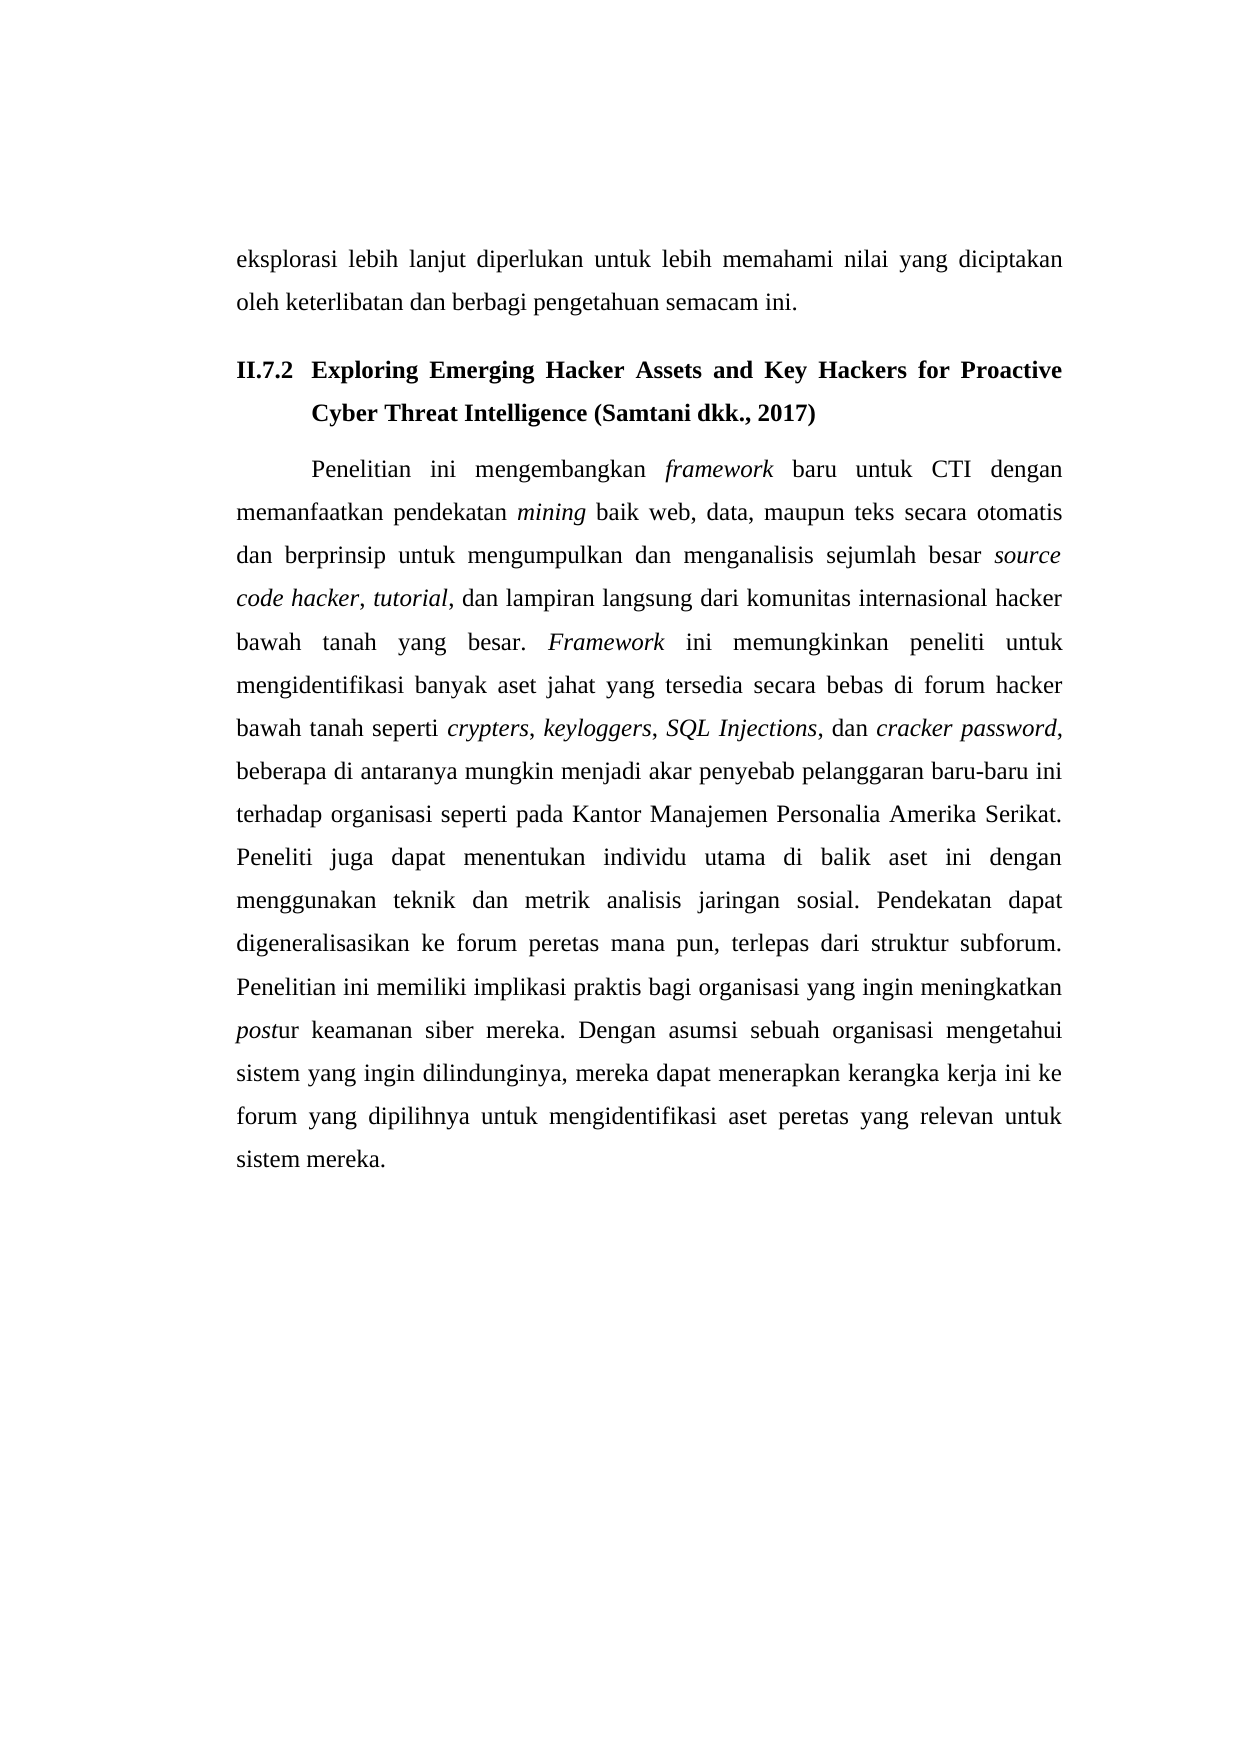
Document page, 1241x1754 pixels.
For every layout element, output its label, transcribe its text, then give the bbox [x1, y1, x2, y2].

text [236, 244, 1063, 316]
text Penelitian ini mengembangkan framework baru untuk CTI dengan memanfaatkan pendekatan mining baik web, data, maupun teks secara otomatis dan berprinsip untuk mengumpulkan dan menganalisis sejumlah besar source code hacker, tutorial, dan lampiran langsung dari komunitas internasional hacker bawah tanah yang besar. Framework ini memungkinkan peneliti untuk mengidentifikasi banyak aset jahat yang tersedia secara bebas di forum hacker bawah tanah seperti crypters, keyloggers, SQL Injections, dan cracker password, beberapa di antaranya mungkin menjadi akar penyebab pelanggaran baru-baru ini terhadap organisasi seperti pada Kantor Manajemen Personalia Amerika Serikat. Peneliti juga dapat menentukan individu utama di balik aset ini dengan menggunakan teknik dan metrik analisis jaringan sosial. Pendekatan dapat digeneralisasikan ke forum peretas mana pun, terlepas dari struktur subforum. Penelitian ini memiliki implikasi praktis bagi organisasi yang ingin meningkatkan postur keamanan siber mereka. Dengan asumsi sebuah organisasi mengetahui sistem yang ingin dilindunginya, mereka dapat menerapkan kerangka kerja ini ke forum yang dipilihnya untuk mengidentifikasi aset peretas yang relevan untuk sistem mereka. [236, 454, 1063, 1173]
subtitle Exploring Emerging Hacker Assets and Key Hackers for Proactive Cyber Threat Intelligence (Samtani dkk., 2017) [236, 355, 1063, 427]
